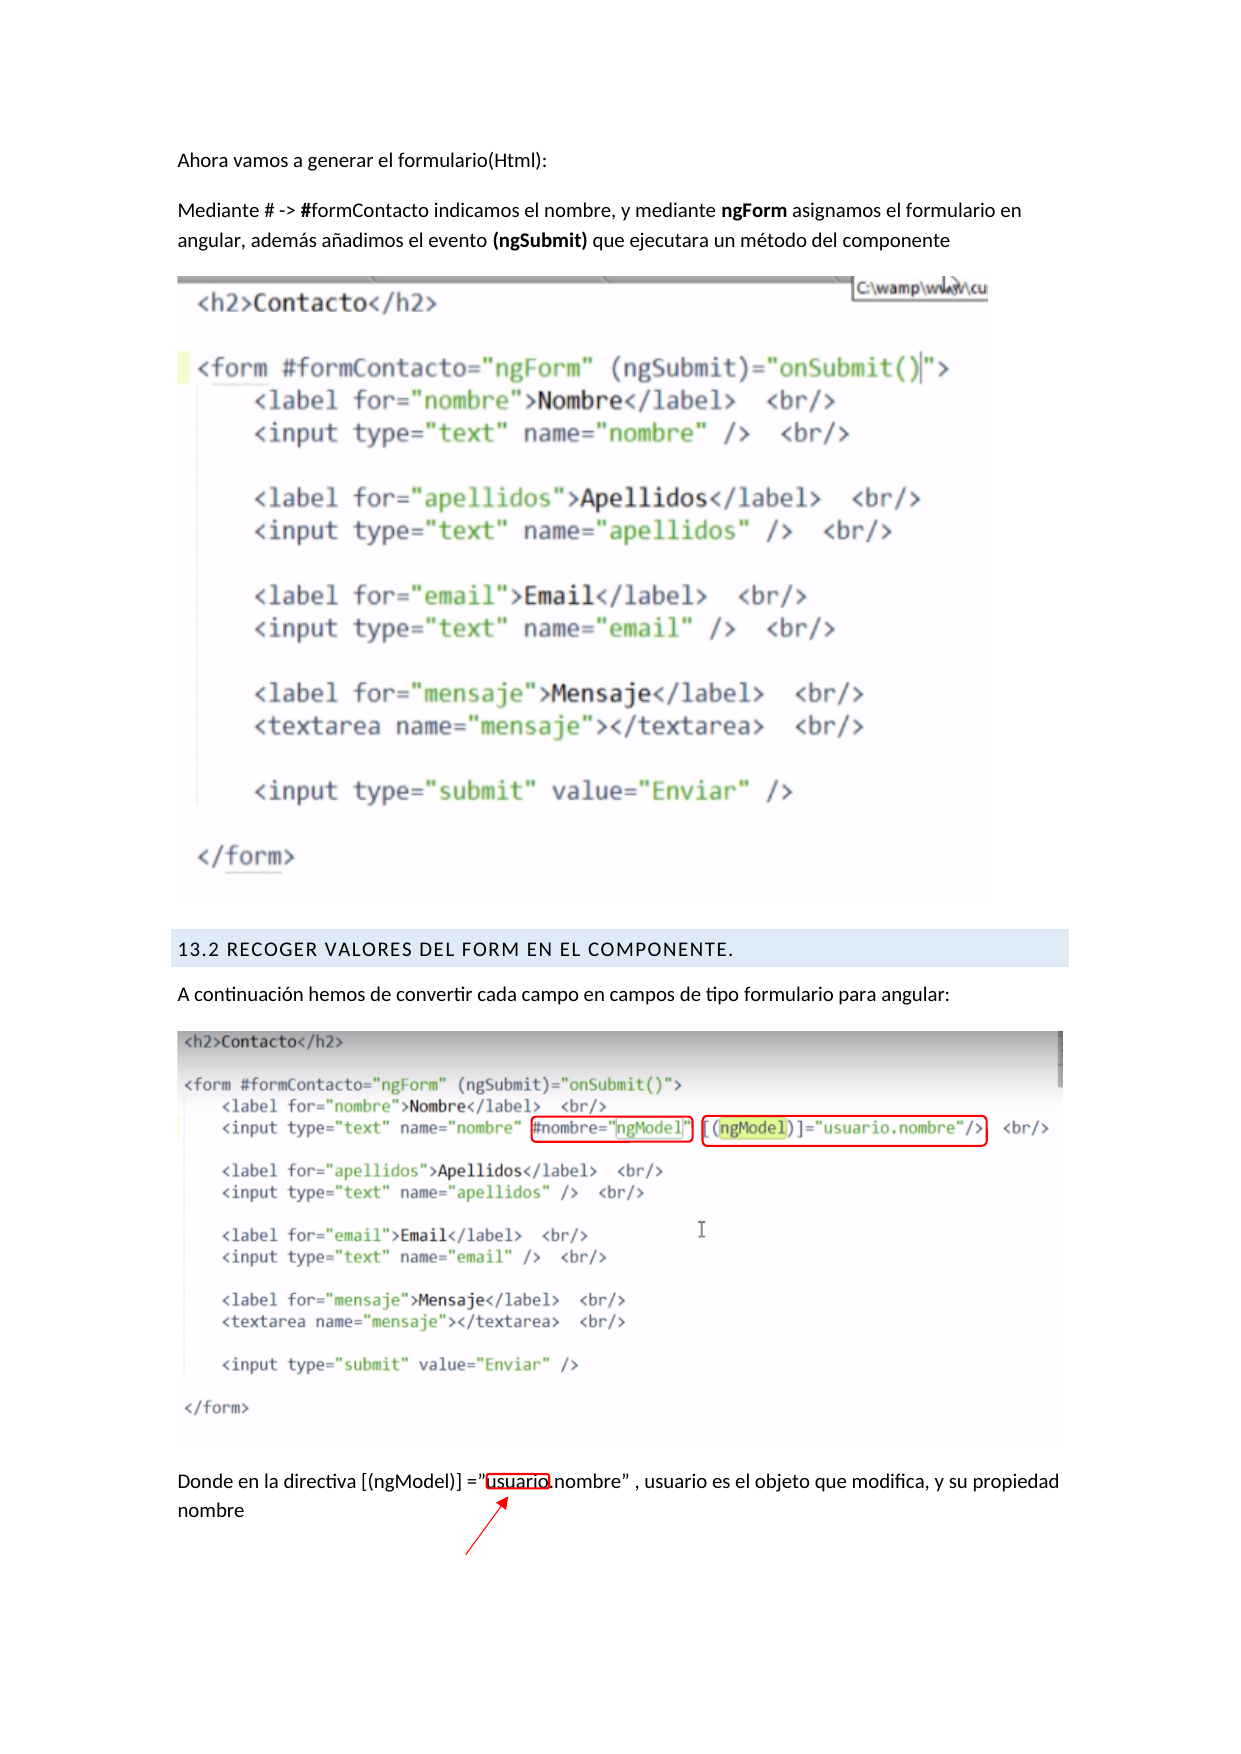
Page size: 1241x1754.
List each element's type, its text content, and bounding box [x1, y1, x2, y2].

text A continuación hemos de convertir cada campo en campos de tipo formulario para angular: [177, 982, 1063, 1007]
subtitle 13.2 RECOGER VALORES DEL FORM EN EL COMPONENTE. [177, 936, 1063, 961]
picture [177, 1031, 1063, 1444]
text Donde en la directiva [(ngModel)] =”usuario.nombre” , usuario es el objeto que modifica, y su propiedad nombre [177, 1468, 1063, 1523]
text Mediante # -> #formContacto indicamos el nombre, y mediante ngForm asignamos el formulario en angular, además añadimos el evento (ngSubmit) que ejecutara un método del componente [177, 198, 1063, 252]
text Ahora vamos a generar el formulario(Html): [177, 148, 1063, 173]
picture [177, 276, 989, 905]
